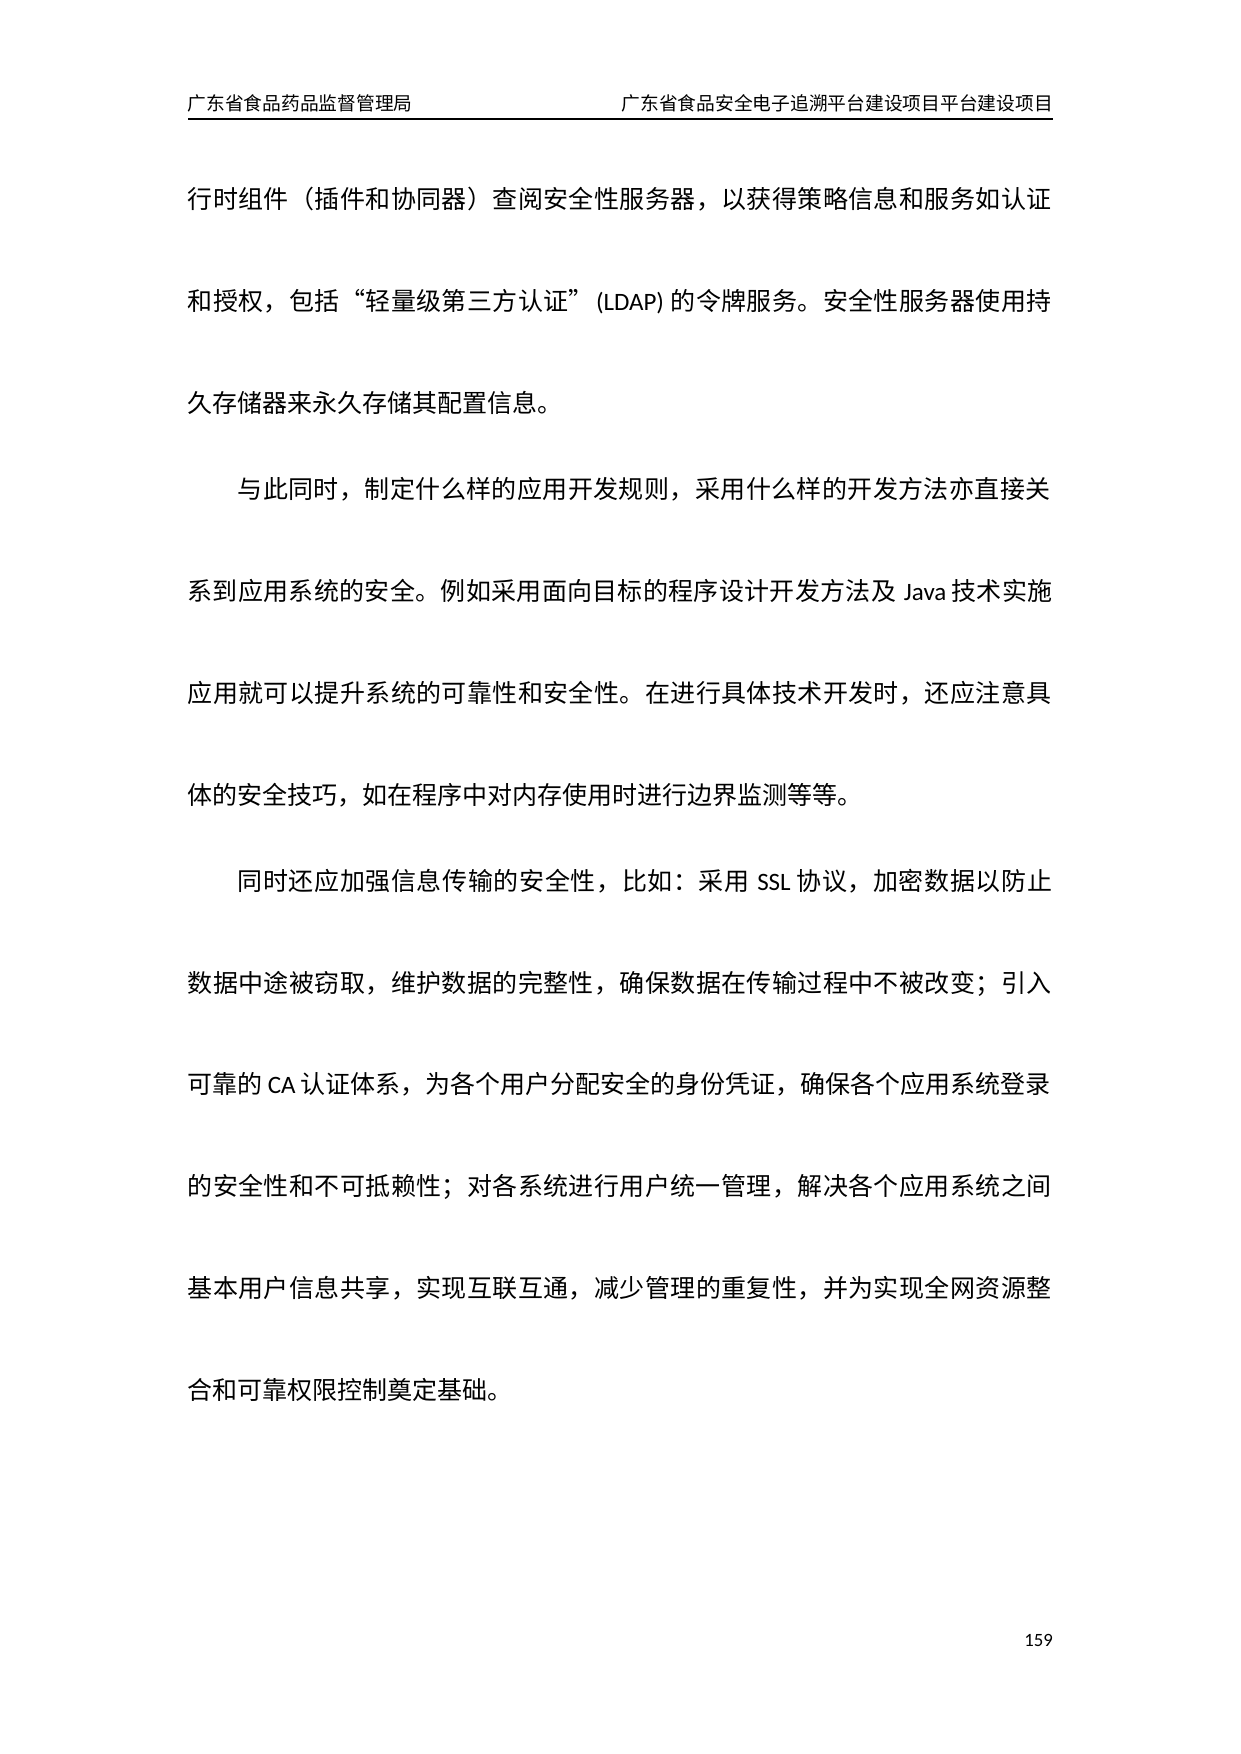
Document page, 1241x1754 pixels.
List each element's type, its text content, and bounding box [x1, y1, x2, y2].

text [187, 164, 1053, 436]
text 同时还应加强信息传输的安全性，比如：采用SSL协议，加密数据以防止数据中途被窃取，维护数据的完整性，确保数据在传输过程中不被改变；引入可靠的CA认证体系，为各个用户分配安全的身份凭证，确保各个应用系统登录的安全性和不可抵赖性；对各系统进行用户统一管理，解决各个应用系统之间基本用户信息共享，实现互联互通，减少管理的重复性，并为实现全网资源整合和可靠权限控制奠定基础。 [187, 845, 1053, 1423]
text 与此同时，制定什么样的应用开发规则，采用什么样的开发方法亦直接关系到应用系统的安全。例如采用面向目标的程序设计开发方法及Java技术实施应用就可以提升系统的可靠性和安全性。在进行具体技术开发时，还应注意具体的安全技巧，如在程序中对内存使用时进行边界监测等等。 [187, 454, 1053, 827]
